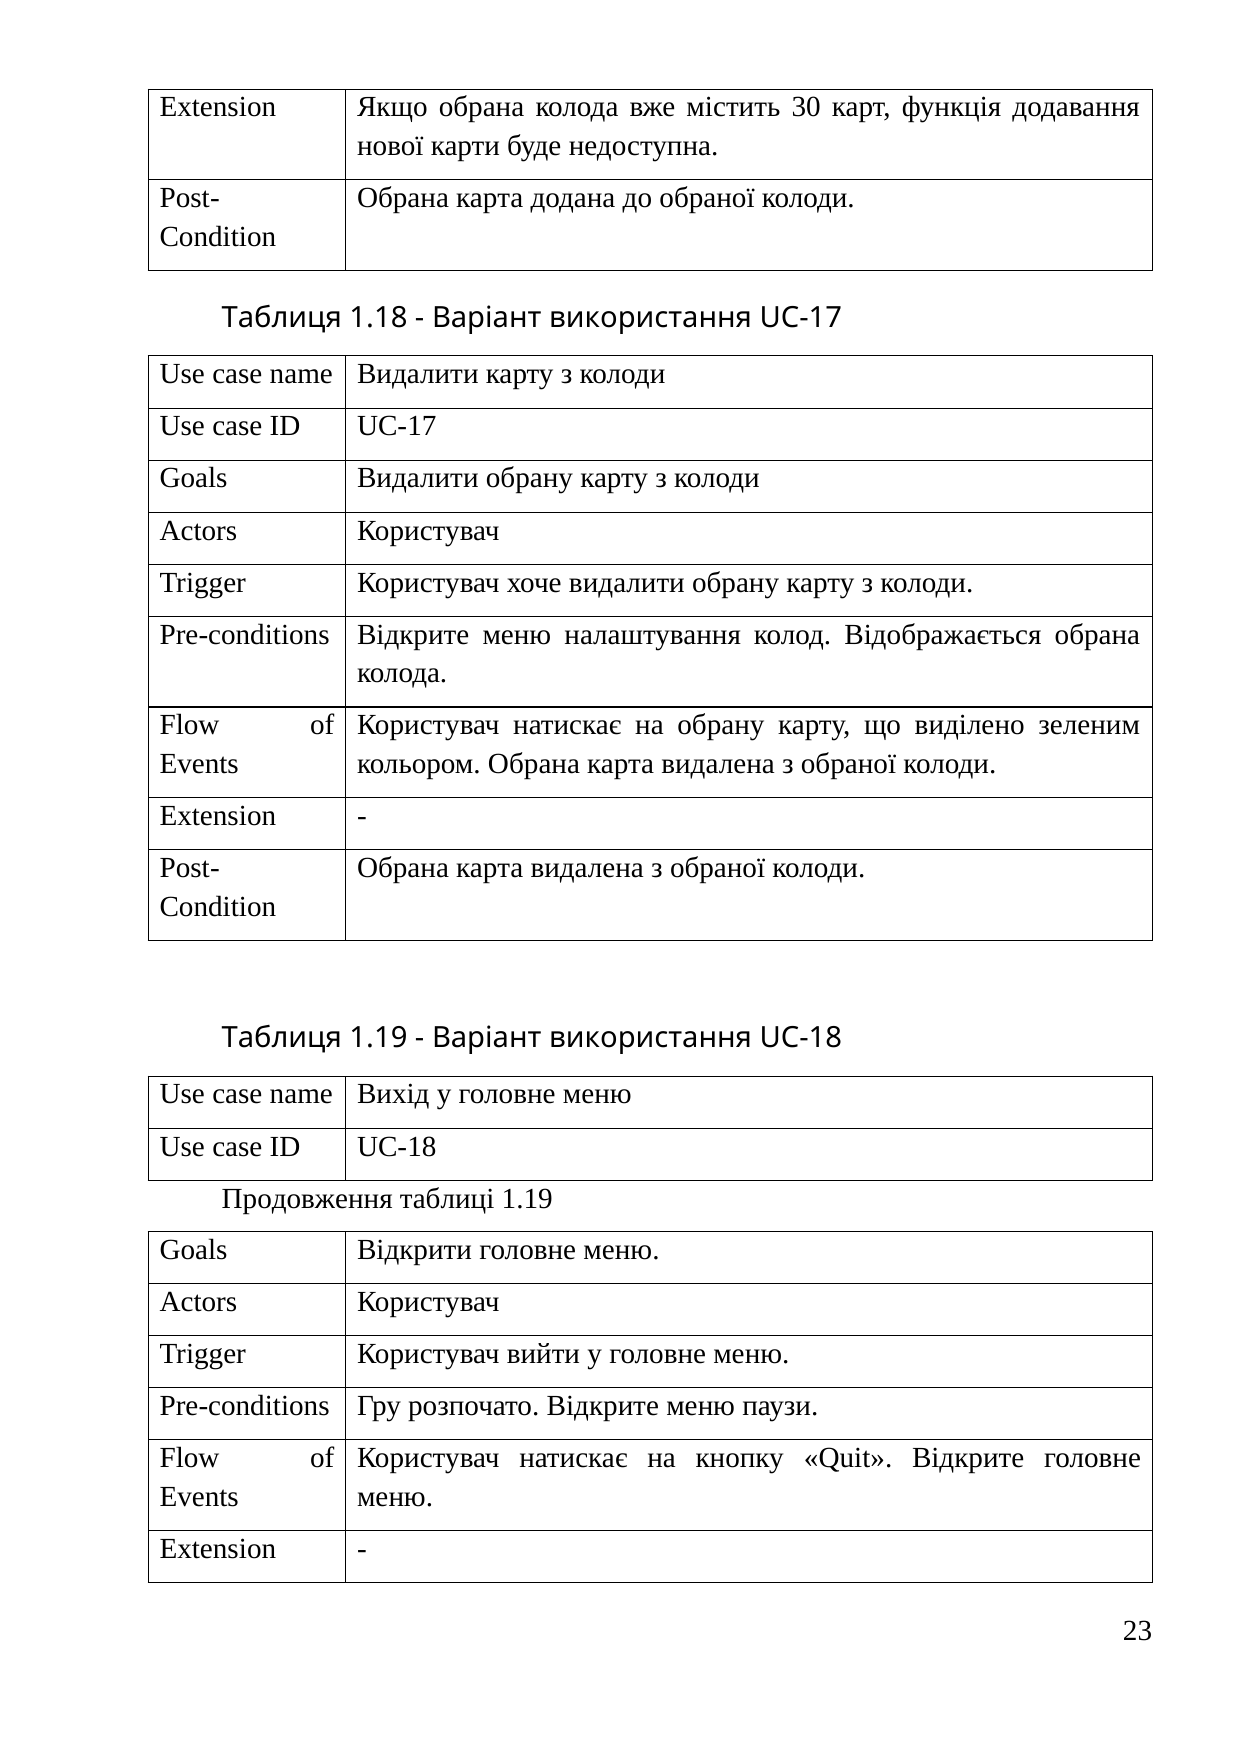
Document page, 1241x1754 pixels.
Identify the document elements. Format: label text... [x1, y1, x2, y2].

table_cell Pre-conditions [149, 617, 345, 706]
table_cell Goals [149, 461, 345, 512]
table_cell Trigger [149, 1336, 345, 1387]
table_cell Видалити обрану карту з колоди [346, 461, 1152, 512]
table_header Вихід у головне меню [346, 1077, 1152, 1128]
table_cell Extension [149, 1531, 345, 1582]
table_cell Post-Condition [149, 180, 345, 270]
table_cell Якщо обрана колода вже містить 30 карт, функція додавання нової карти буде недоступна. [346, 90, 1152, 179]
table_cell Користувач натискає на обрану карту, що виділено зеленим кольором. Обрана карта видалена з обраної колоди. [346, 708, 1152, 797]
table_cell Користувач хоче видалити обрану карту з колоди. [346, 565, 1152, 616]
text Таблиця 1.19 - Варіант використання UC-18 [148, 1016, 1152, 1056]
table_header Відкрити головне меню. [346, 1232, 1152, 1283]
text Продовження таблиці 1.19 [148, 1181, 1152, 1214]
table_cell Extension [149, 90, 345, 179]
table_cell Користувач вийти у головне меню. [346, 1336, 1152, 1387]
table_cell UC-17 [346, 409, 1152, 459]
table_cell UC-18 [346, 1129, 1152, 1180]
table_cell Гру розпочато. Відкрите меню паузи. [346, 1388, 1152, 1439]
table_cell Trigger [149, 565, 345, 616]
table_cell Extension [149, 798, 345, 849]
table_cell Post-Condition [149, 850, 345, 940]
table_header Use case name [149, 356, 345, 407]
table_header Видалити карту з колоди [346, 356, 1152, 407]
table_header Goals [149, 1232, 345, 1283]
table_cell Відкрите меню налаштування колод. Відображається обрана колода. [346, 617, 1152, 706]
table_cell Користувач [346, 1284, 1152, 1335]
table_cell Flow of Events [149, 1440, 345, 1530]
table_cell Use case ID [149, 1129, 345, 1180]
text Таблиця 1.18 - Варіант використання UC-17 [148, 296, 1152, 336]
table_cell Actors [149, 513, 345, 564]
table_cell Користувач [346, 513, 1152, 564]
table_cell Flow of Events [149, 708, 345, 797]
table_cell - [346, 1531, 1152, 1582]
table_cell Користувач натискає на кнопку «Quit». Відкрите головне меню. [346, 1440, 1152, 1530]
table_cell Pre-conditions [149, 1388, 345, 1439]
table_cell Use case ID [149, 409, 345, 459]
table_header Use case name [149, 1077, 345, 1128]
table_cell - [346, 798, 1152, 849]
table_cell Actors [149, 1284, 345, 1335]
table_cell Обрана карта додана до обраної колоди. [346, 180, 1152, 270]
table_cell Обрана карта видалена з обраної колоди. [346, 850, 1152, 940]
